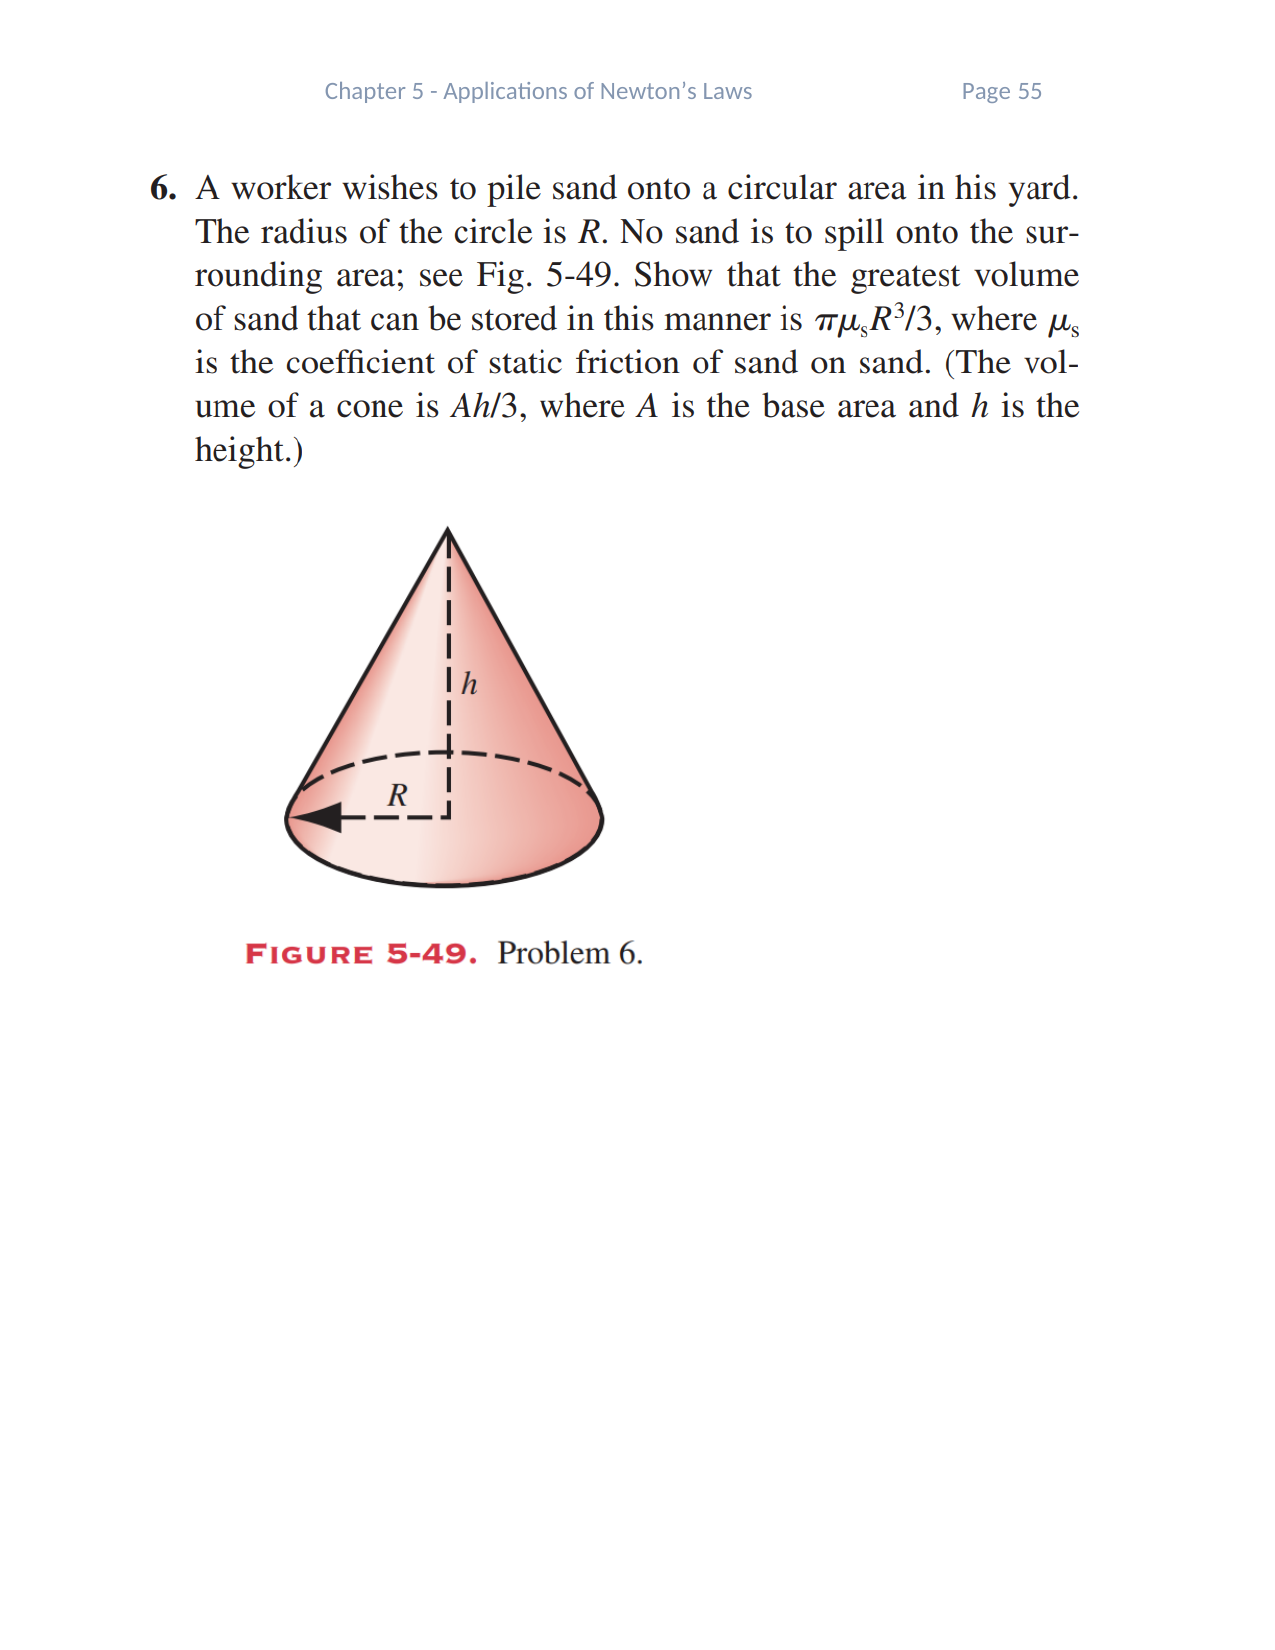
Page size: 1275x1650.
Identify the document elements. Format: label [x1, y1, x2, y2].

picture [135, 150, 1110, 480]
picture [135, 481, 718, 976]
